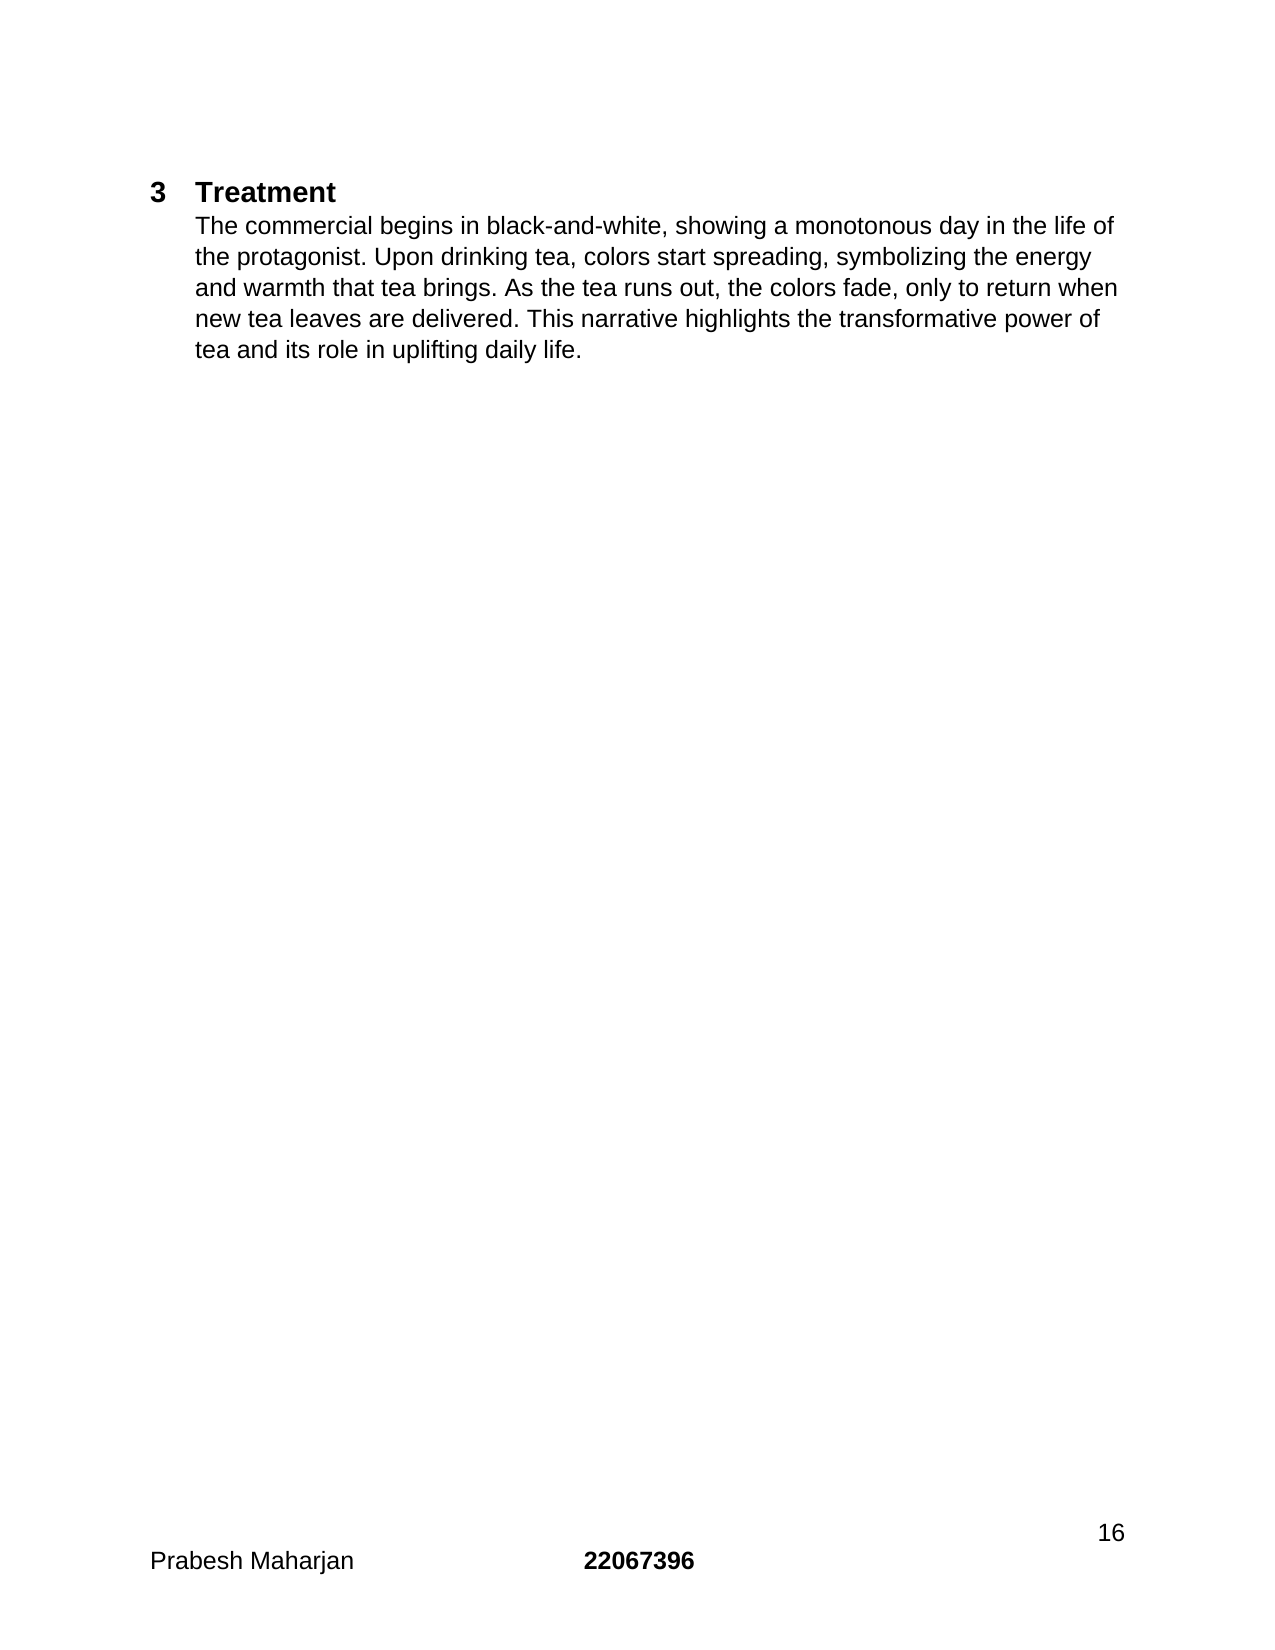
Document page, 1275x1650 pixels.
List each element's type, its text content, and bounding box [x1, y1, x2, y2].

subtitle Treatment [150, 175, 1125, 208]
text The commercial begins in black-and-white, showing a monotonous day in the life of the protagonist. Upon drinking tea, colors start spreading, symbolizing the energy and warmth that tea brings. As the tea runs out, the colors fade, only to return when new tea leaves are delivered. This narrative highlights the transformative power of tea and its role in uplifting daily life. [195, 211, 1125, 364]
